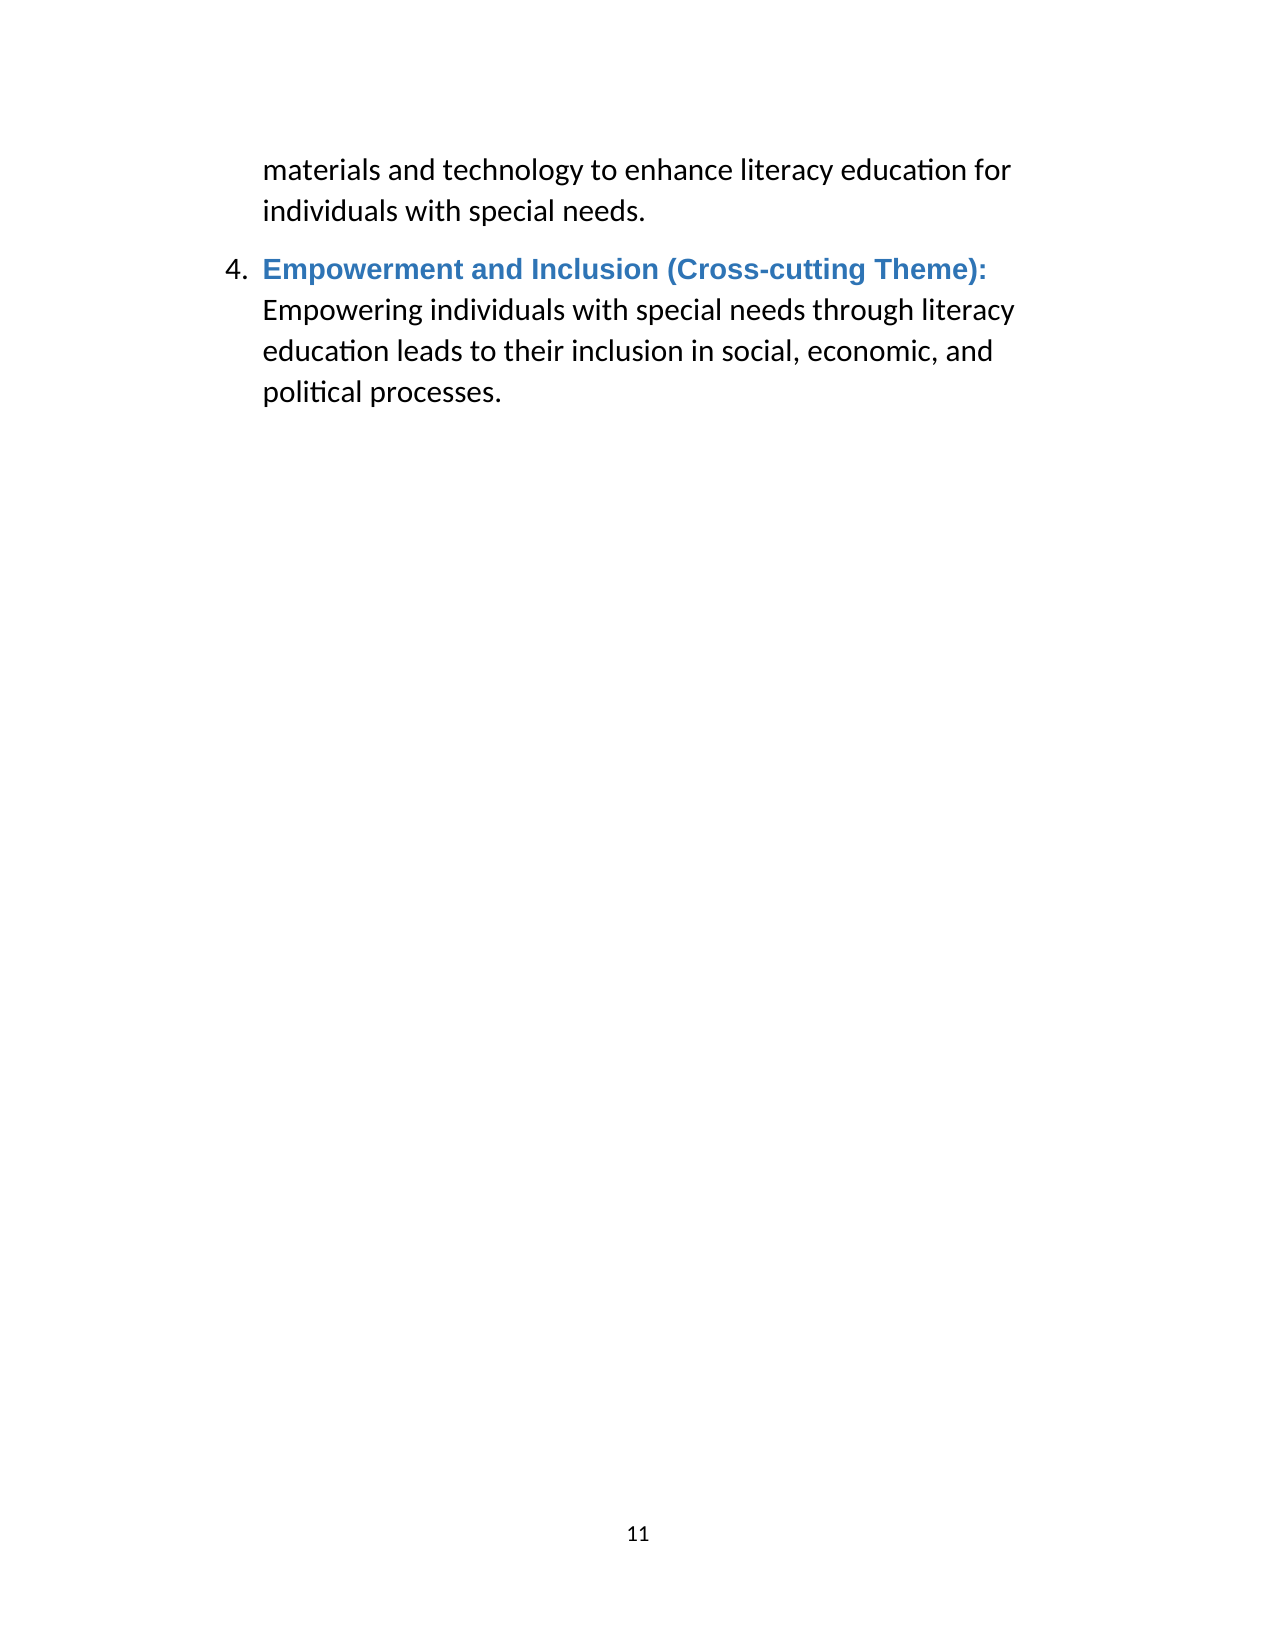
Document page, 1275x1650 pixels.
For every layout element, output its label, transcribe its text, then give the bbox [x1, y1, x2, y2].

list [225, 150, 1087, 229]
list Empowerment and Inclusion (Cross-cutting Theme): Empowering individuals with special needs through literacy education leads to their inclusion in social, economic, and political processes. [225, 249, 1087, 411]
